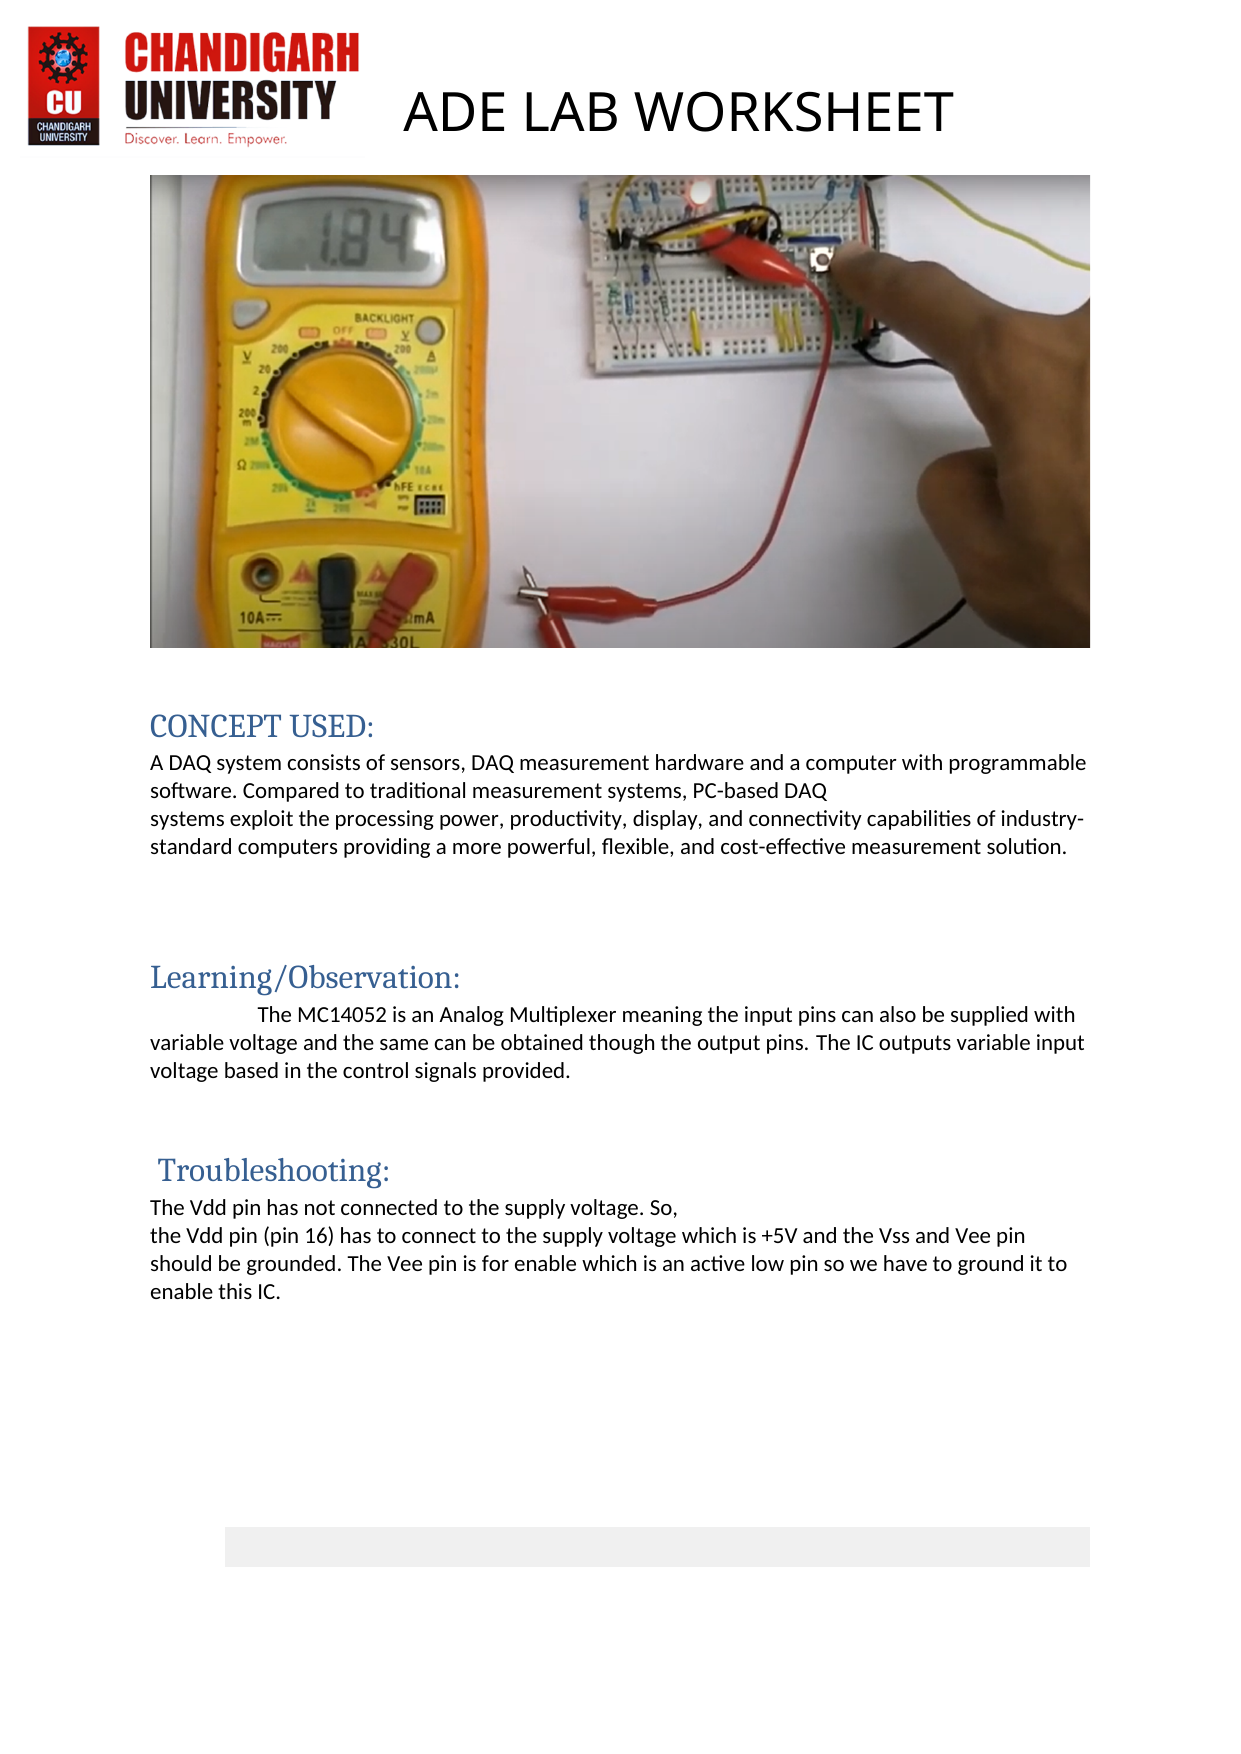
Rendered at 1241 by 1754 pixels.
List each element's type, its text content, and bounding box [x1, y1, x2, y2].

picture [19, 20, 365, 158]
text The Vdd pin has not connected to the supply voltage. So, [150, 1193, 1090, 1221]
subtitle Troubleshooting: [150, 1152, 1090, 1190]
text The MC14052 is an Analog Multiplexer meaning the input pins can also be supplied with variable voltage and the same can be obtained though the output pins. The IC outputs variable input voltage based in the control signals provided. [150, 1000, 1090, 1084]
subtitle Learning/Observation: [150, 958, 1090, 997]
text A DAQ system consists of sensors, DAQ measurement hardware and a computer with programmable software. Compared to traditional measurement systems, PC-based DAQ [150, 748, 1090, 804]
text systems exploit the processing power, productivity, display, and connectivity capabilities of industry-standard computers providing a more powerful, flexible, and cost-effective measurement solution. [150, 804, 1090, 860]
text the Vdd pin (pin 16) has to connect to the supply voltage which is +5V and the Vss and Vee pin should be grounded. The Vee pin is for enable which is an active low pin so we have to ground it to enable this IC. [150, 1221, 1090, 1305]
subtitle CONCEPT USED: [150, 707, 1090, 745]
picture [150, 175, 1091, 648]
